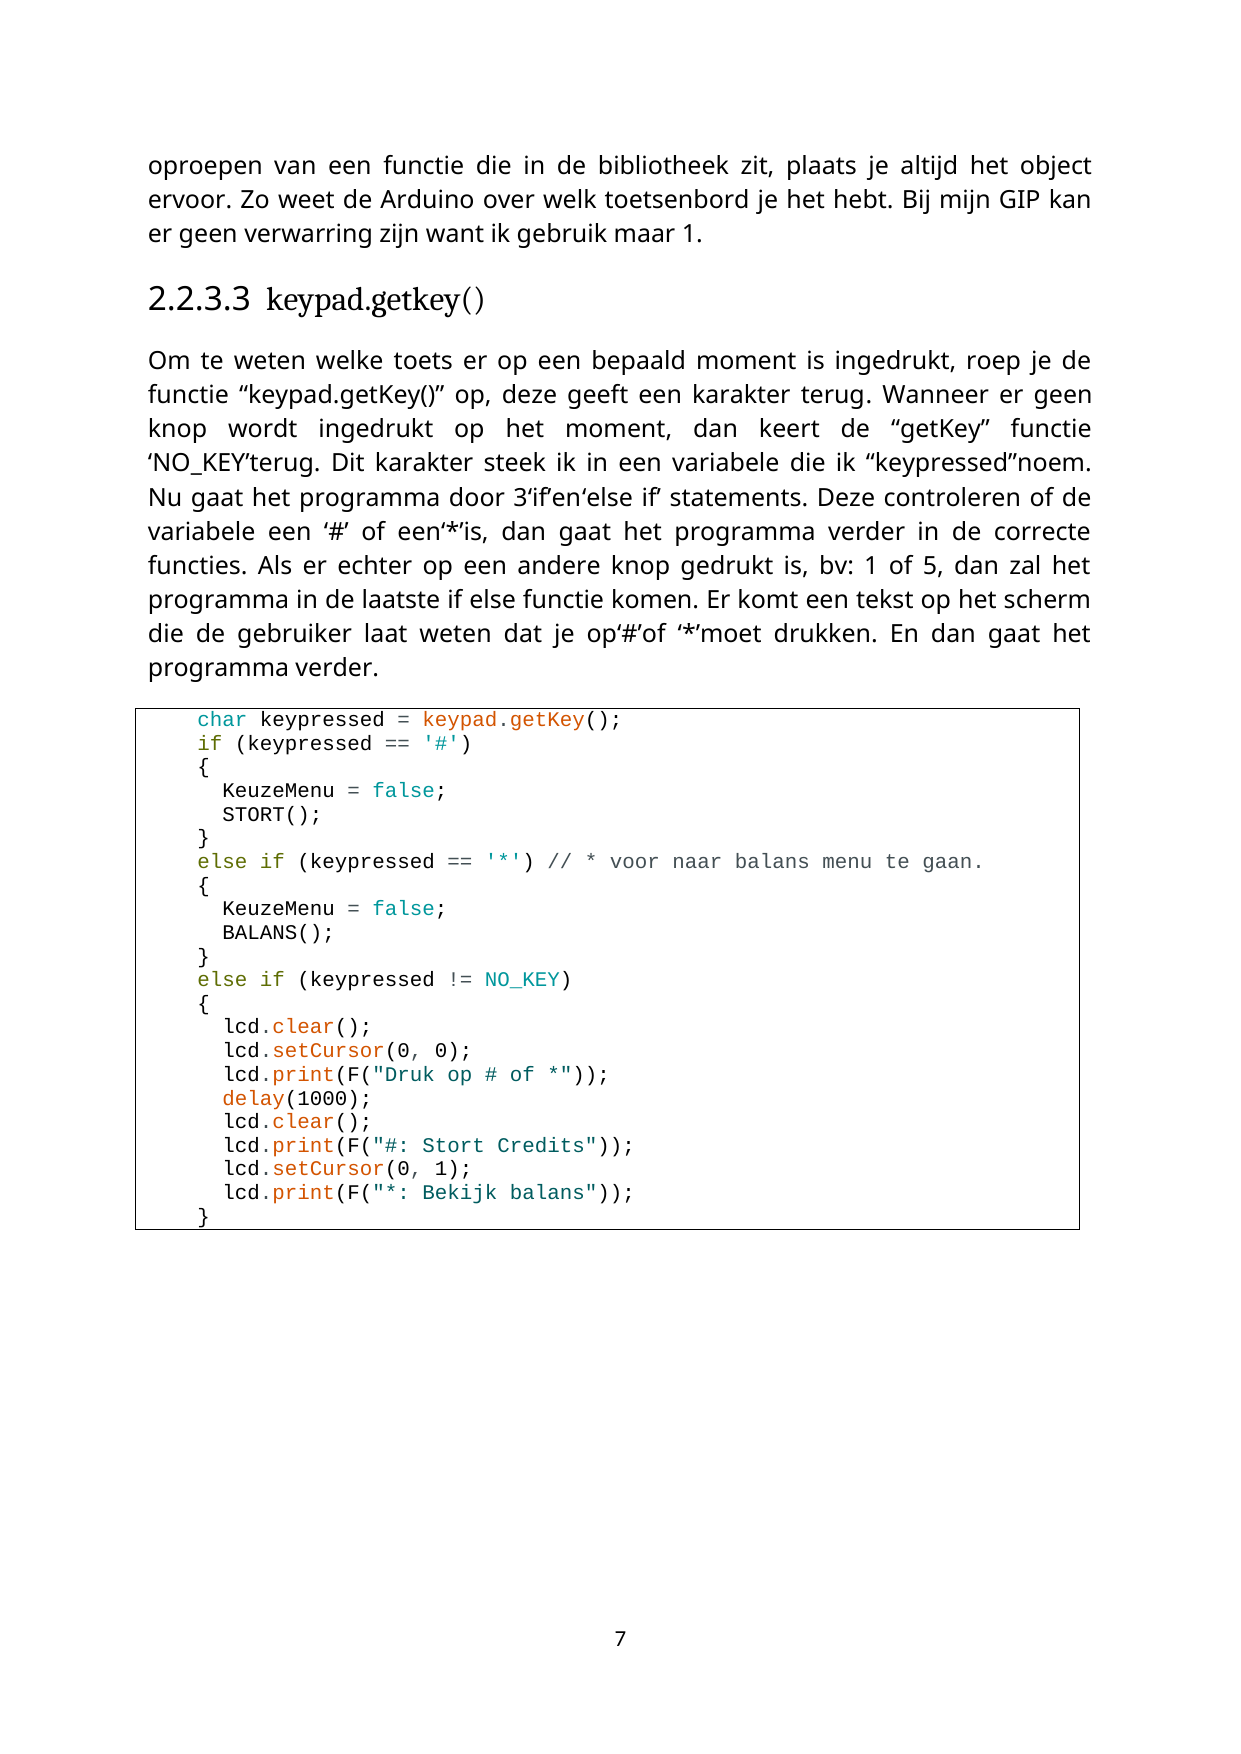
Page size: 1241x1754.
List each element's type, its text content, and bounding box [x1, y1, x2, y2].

table_header char keypressed = keypad.getKey(); if (keypressed == '#') { KeuzeMenu = false; STORT(); } else if (keypressed == '*') // * voor naar balans menu te gaan. { KeuzeMenu = false; BALANS(); } else if (keypressed != NO_KEY) { lcd.clear(); lcd.setCursor(0, 0); lcd.print(F("Druk op # of *")); delay(1000); lcd.clear(); lcd.print(F("#: Stort Credits")); lcd.setCursor(0, 1); lcd.print(F("*: Bekijk balans")); } [136, 709, 1079, 1229]
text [148, 148, 1093, 250]
subtitle keypad.getkey() [148, 275, 1093, 320]
text Om te weten welke toets er op een bepaald moment is ingedrukt, roep je de functie “keypad.getKey()” op, deze geeft een karakter terug. Wanneer er geen knop wordt ingedrukt op het moment, dan keert de “getKey” functie ‘NO_KEY’terug. Dit karakter steek ik in een variabele die ik “keypressed”noem. Nu gaat het programma door 3‘if’en‘else if’ statements. Deze controleren of de variabele een ‘#’ of een‘*’is, dan gaat het programma verder in de correcte functies. Als er echter op een andere knop gedrukt is, bv: 1 of 5, dan zal het programma in de laatste if else functie komen. Er komt een tekst op het scherm die de gebruiker laat weten dat je op‘#’of ‘*’moet drukken. En dan gaat het programma verder. [148, 343, 1093, 683]
